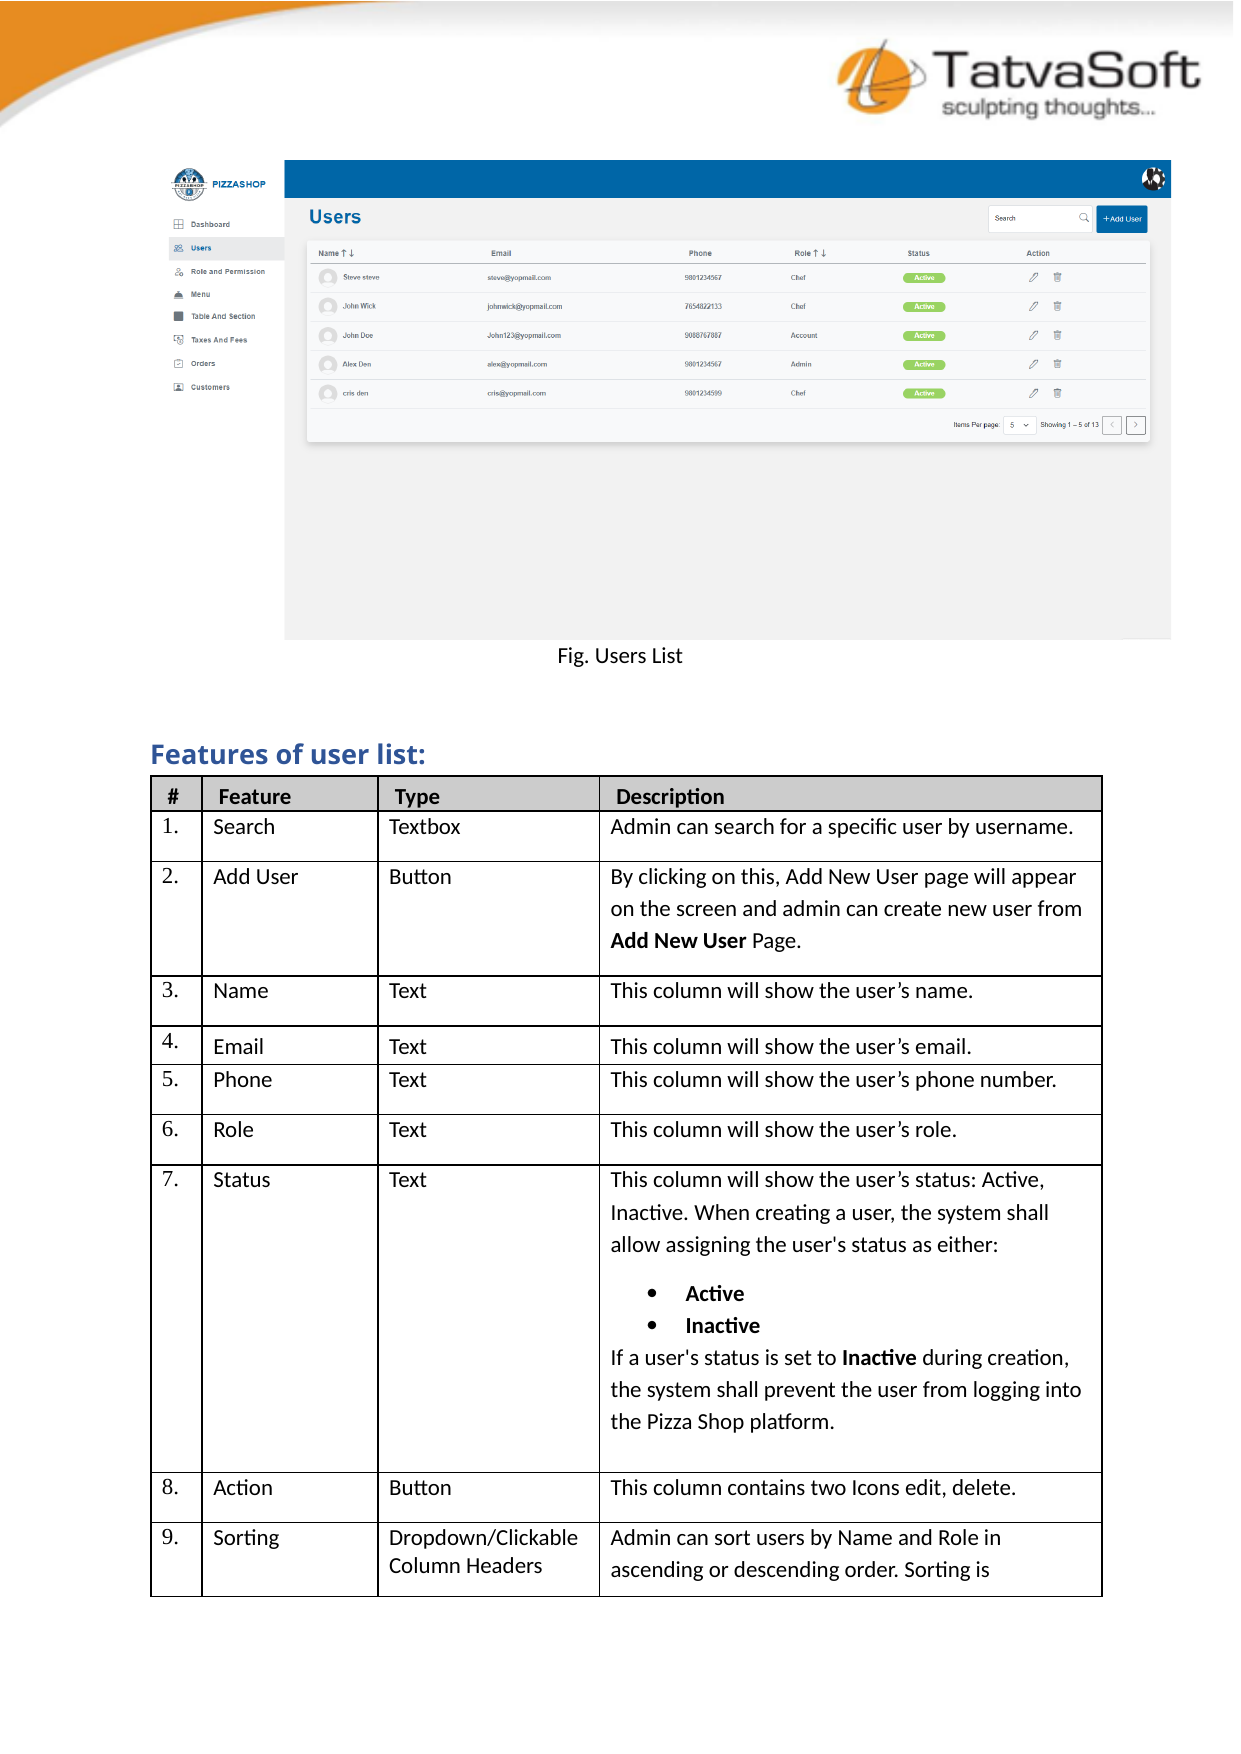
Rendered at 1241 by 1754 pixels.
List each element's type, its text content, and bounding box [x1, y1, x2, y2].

table_cell 7. [152, 1166, 201, 1471]
table_cell 4. [152, 1027, 201, 1064]
table_cell Text [379, 1065, 599, 1114]
table_header # [152, 777, 201, 810]
table_cell This column will show the user’s name. [600, 977, 1101, 1025]
table_cell Sorting [203, 1523, 377, 1596]
table_cell This column will show the user’s role. [600, 1115, 1101, 1164]
table_cell Add User [203, 862, 377, 975]
table_header Description [600, 777, 1101, 810]
table_cell 3. [152, 977, 201, 1025]
table_cell Textbox [379, 812, 599, 861]
table_cell 6. [152, 1115, 201, 1164]
table_header Feature [203, 777, 377, 810]
table_cell 2. [152, 862, 201, 975]
table_cell This column will show the user’s phone number. [600, 1065, 1101, 1114]
table_cell Action [203, 1473, 377, 1522]
table_cell Role [203, 1115, 377, 1164]
table_cell Button [379, 1473, 599, 1522]
table_cell Button [379, 862, 599, 975]
table_cell Search [203, 812, 377, 861]
table_cell This column contains two Icons edit, delete. [600, 1473, 1101, 1522]
table_cell Phone [203, 1065, 377, 1114]
table_cell Status [203, 1166, 377, 1471]
table_cell By clicking on this, Add New User page will appear on the screen and admin can create new user from Add New User Page. [600, 862, 1101, 975]
text Fig. Users List [150, 106, 1090, 669]
table_cell Text [379, 1115, 599, 1164]
table_cell 8. [152, 1473, 201, 1522]
table_cell 5. [152, 1065, 201, 1114]
table_cell 9. [152, 1523, 201, 1596]
table_cell Admin can search for a specific user by username. [600, 812, 1101, 861]
table_cell This column will show the user’s email. [600, 1027, 1101, 1064]
table_cell Name [203, 977, 377, 1025]
table_cell Text [379, 1027, 599, 1064]
table_cell 1. [152, 812, 201, 861]
picture [0, 1, 1234, 159]
table_cell Text [379, 977, 599, 1025]
table_cell Dropdown/Clickable Column Headers [379, 1523, 599, 1596]
table_cell This column will show the user’s status: Active, Inactive. When creating a user, the system shall allow assigning the user's status as either: Active Inactive If a user's status is set to Inactive during creation, the system shall prevent the user from logging into the Pizza Shop platform. [600, 1166, 1101, 1471]
table_cell Text [379, 1166, 599, 1471]
table_cell Email [203, 1027, 377, 1064]
table_header Type [379, 777, 599, 810]
subtitle Features of user list: [150, 735, 1090, 772]
